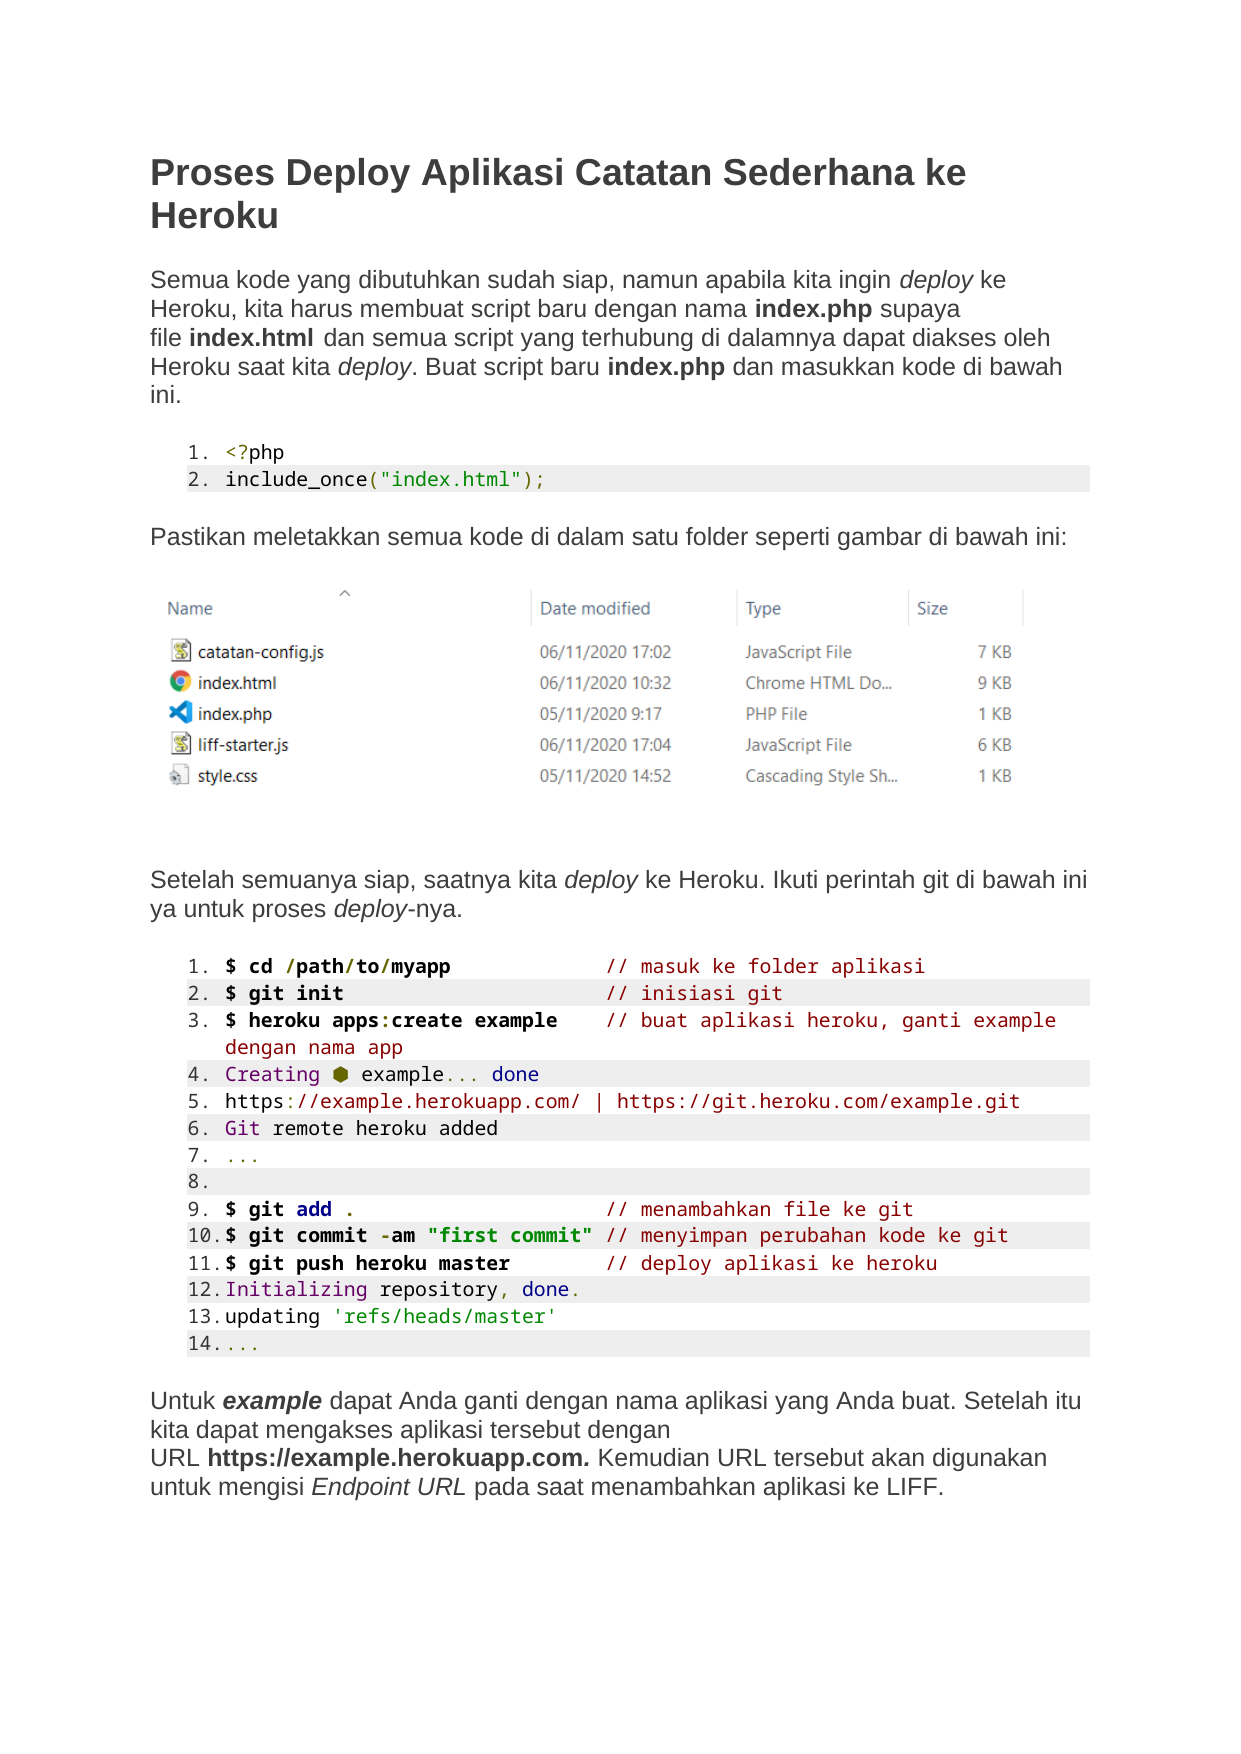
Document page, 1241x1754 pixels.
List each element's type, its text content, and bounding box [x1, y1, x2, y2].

text Untuk example dapat Anda ganti dengan nama aplikasi yang Anda buat. Setelah itu kita dapat mengakses aplikasi tersebut dengan URL https://example.herokuapp.com. Kemudian URL tersebut akan digunakan untuk mengisi Endpoint URL pada saat menambahkan aplikasi ke LIFF. [150, 1386, 1090, 1501]
list ... [187, 1141, 1090, 1168]
list $ git commit -am "first commit" // menyimpan perubahan kode ke git [187, 1222, 1090, 1249]
text Semua kode yang dibutuhkan sudah siap, namun apabila kita ingin deploy ke Heroku, kita harus membuat script baru dengan nama index.php supaya file index.html dan semua script yang terhubung di dalamnya dapat diakses oleh Heroku saat kita deploy. Buat script baru index.php dan masukkan kode di bawah ini. [150, 265, 1090, 409]
text Setelah semuanya siap, saatnya kita deploy ke Heroku. Ikuti perintah git di bawah ini ya untuk proses deploy-nya. [150, 865, 1090, 923]
text Pastikan meletakkan semua kode di dalam satu folder seperti gambar di bawah ini: [150, 521, 1090, 550]
list $ git add . // menambahkan file ke git [187, 1195, 1090, 1222]
list https://example.herokuapp.com/ | https://git.heroku.com/example.git [187, 1087, 1090, 1114]
picture [150, 579, 1091, 837]
list Creating ⬢ example... done [187, 1060, 1090, 1087]
list <?php [187, 438, 1090, 465]
list $ heroku apps:create example // buat aplikasi heroku, ganti example dengan nama app [187, 1006, 1090, 1060]
list $ git init // inisiasi git [187, 979, 1090, 1006]
list Git remote heroku added [187, 1114, 1090, 1141]
list updating 'refs/heads/master' [187, 1303, 1090, 1330]
list ... [187, 1330, 1090, 1357]
list Initializing repository, done. [187, 1276, 1090, 1303]
list $ git push heroku master // deploy aplikasi ke heroku [187, 1249, 1090, 1276]
text Proses Deploy Aplikasi Catatan Sederhana ke Heroku [150, 150, 1090, 236]
list $ cd /path/to/myapp // masuk ke folder aplikasi [187, 952, 1090, 979]
list include_once("index.html"); [187, 465, 1090, 492]
